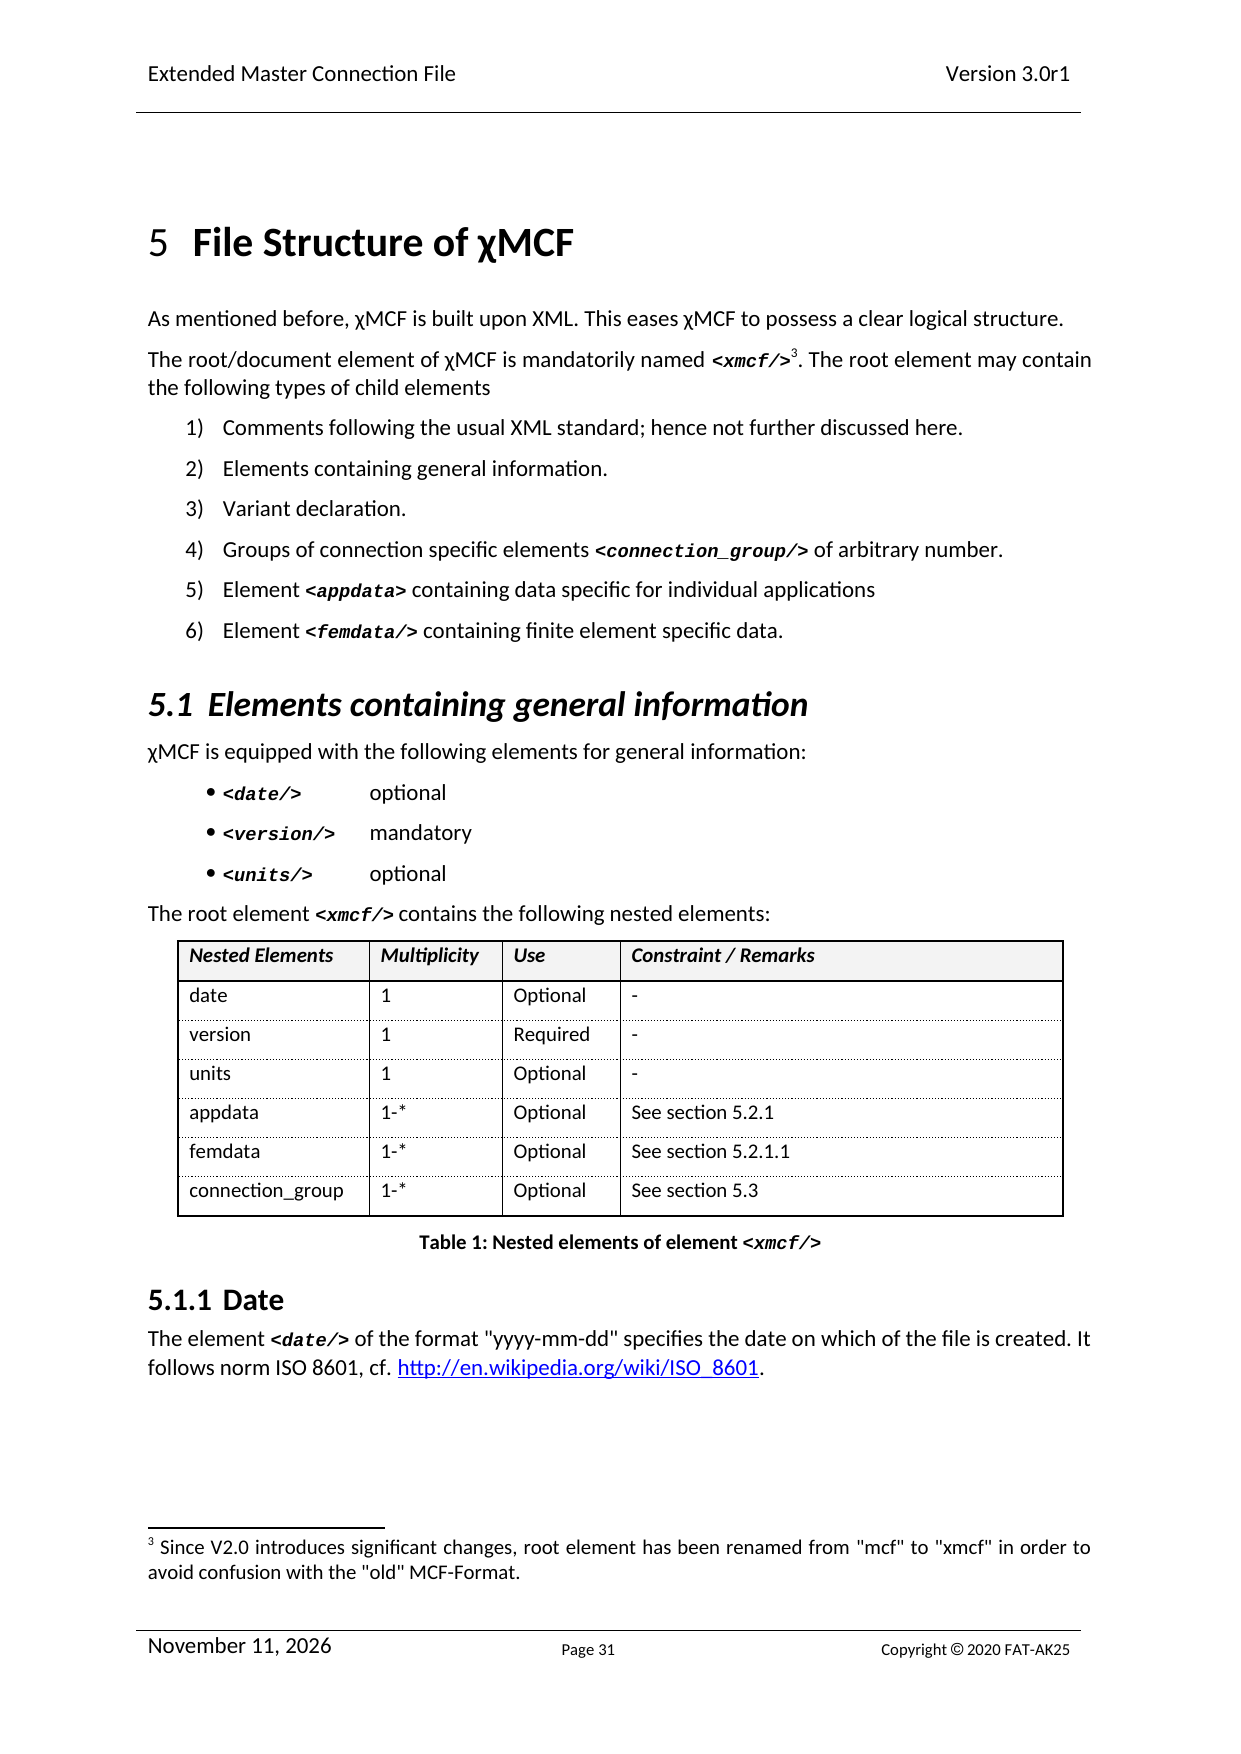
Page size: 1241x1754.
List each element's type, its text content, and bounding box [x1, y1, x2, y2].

list <date/> optional [207, 778, 1092, 806]
subtitle Date [148, 1280, 1092, 1318]
list Comments following the usual XML standard; hence not further discussed here. [185, 413, 1092, 442]
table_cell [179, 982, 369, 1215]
text The root/document element of χMCF is mandatorily named <xmcf/>. The root element may contain the following types of child elements [148, 345, 1092, 401]
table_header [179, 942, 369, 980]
list Elements containing general information. [185, 454, 1092, 482]
list Element <femdata/> containing finite element specific data. [185, 616, 1092, 644]
list Element <appdata> containing data specific for individual applications [185, 576, 1092, 604]
text Table 1: Nested elements of element <xmcf/> [148, 1229, 1092, 1255]
text The element <date/> of the format "yyyy-mm-dd" specifies the date on which of the file is created. It follows norm ISO 8601, cf. http://en.wikipedia.org/wiki/ISO_8601. [148, 1324, 1092, 1381]
list Variant declaration. [185, 494, 1092, 523]
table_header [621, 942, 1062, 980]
subtitle File Structure of χMCF [148, 216, 1092, 267]
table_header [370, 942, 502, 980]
text The root element <xmcf/> contains the following nested elements: [148, 899, 1092, 927]
list <version/> mandatory [207, 818, 1092, 846]
subtitle Elements containing general information [148, 682, 1092, 725]
list Groups of connection specific elements <connection_group/> of arbitrary number. [185, 535, 1092, 563]
list <units/> optional [207, 859, 1092, 887]
text As mentioned before, χMCF is built upon XML. This eases χMCF to possess a clear logical structure. [148, 304, 1092, 332]
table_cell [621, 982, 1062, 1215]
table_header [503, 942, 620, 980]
text χMCF is equipped with the following elements for general information: [148, 737, 1092, 765]
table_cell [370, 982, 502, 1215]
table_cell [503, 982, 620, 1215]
